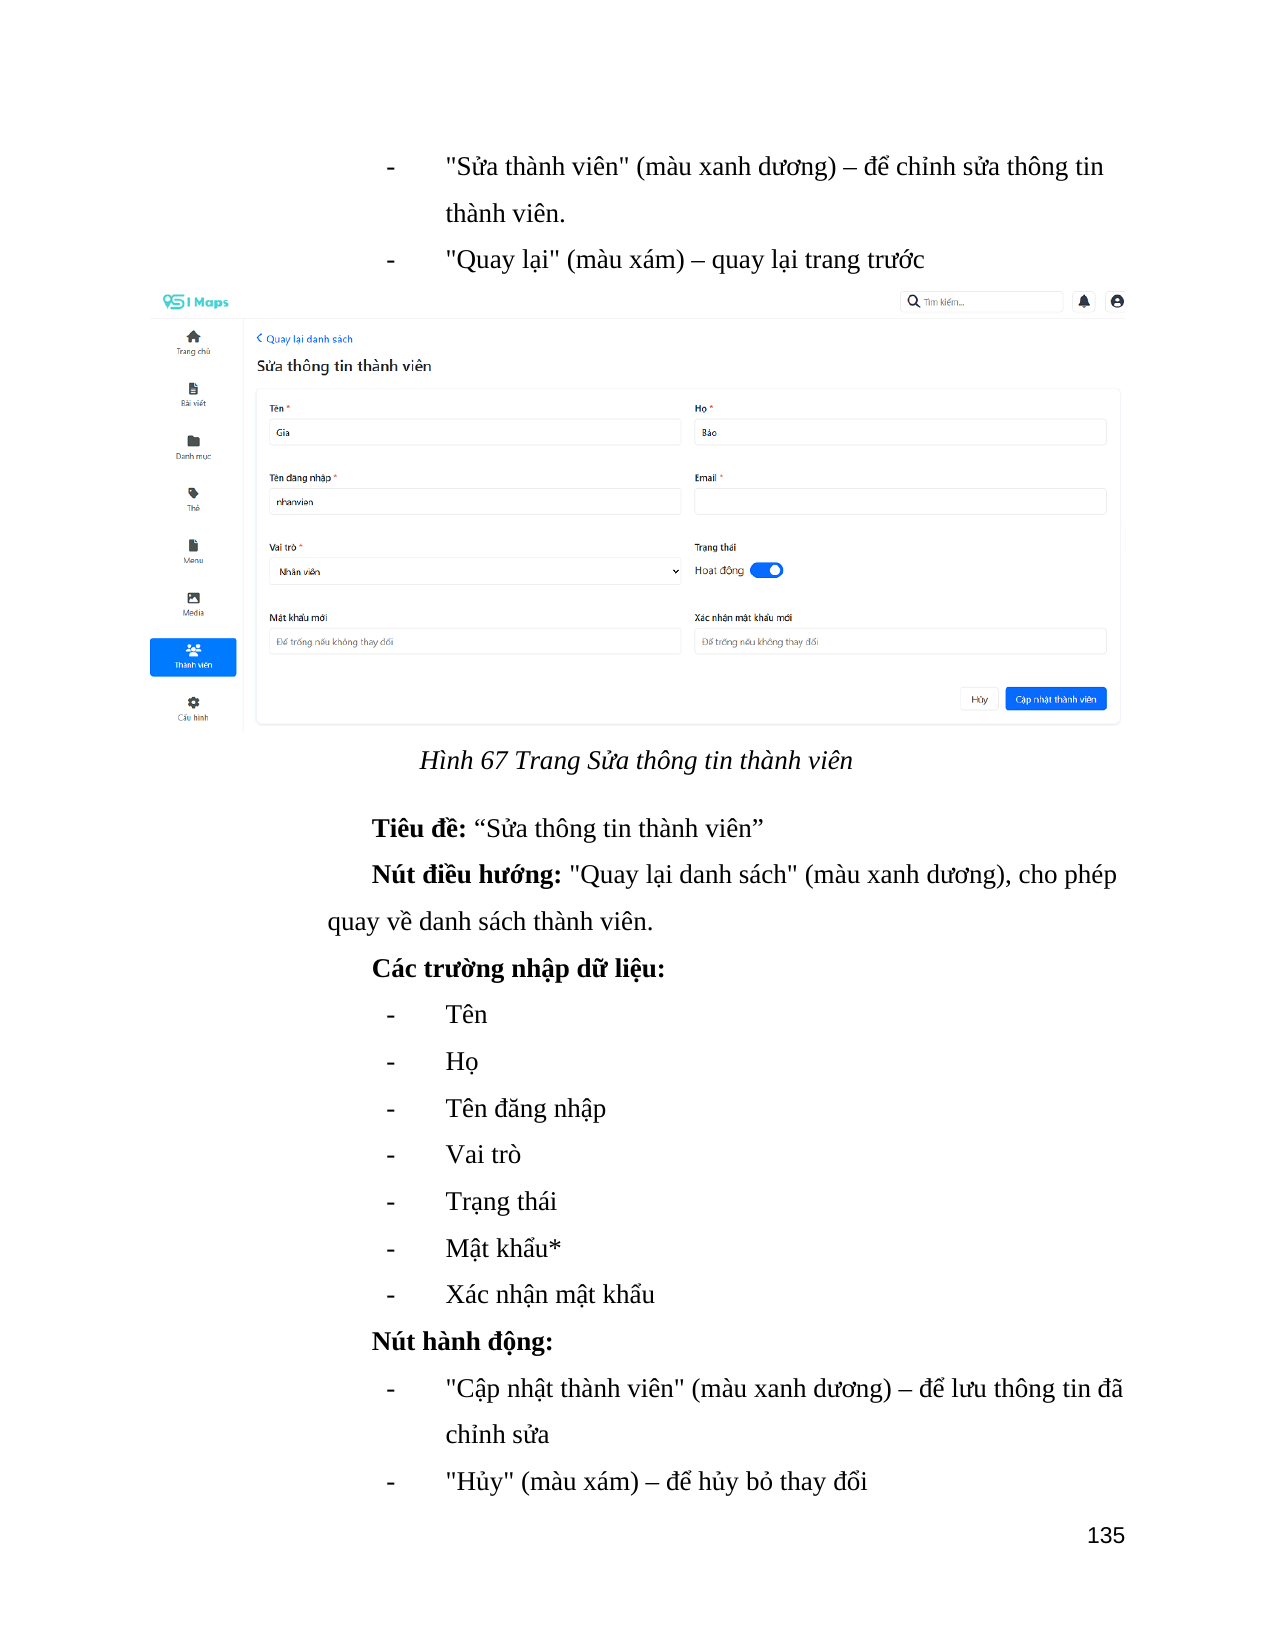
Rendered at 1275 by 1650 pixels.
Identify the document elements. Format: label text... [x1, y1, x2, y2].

list Mật khẩu* [386, 1232, 1125, 1263]
text Nút hành động: [327, 1325, 1125, 1356]
picture [150, 290, 1125, 732]
list Tên đăng nhập [386, 1092, 1125, 1123]
list Xác nhận mật khẩu [386, 1278, 1125, 1309]
text Tiêu đề: “Sửa thông tin thành viên” [327, 812, 1125, 843]
list "Cập nhật thành viên" (màu xanh dương) – để lưu thông tin đã chỉnh sửa [386, 1372, 1125, 1449]
list Trạng thái [386, 1185, 1125, 1216]
list Vai trò [386, 1138, 1125, 1169]
list "Hủy" (màu xám) – để hủy bỏ thay đổi [386, 1465, 1125, 1496]
list Tên [386, 998, 1125, 1029]
text Nút điều hướng: "Quay lại danh sách" (màu xanh dương), cho phép quay về danh sách thành viên. [327, 858, 1125, 936]
text Hình 67 Trang Sửa thông tin thành viên [150, 744, 1125, 775]
list "Sửa thành viên" (màu xanh dương) – để chỉnh sửa thông tin thành viên. [386, 150, 1125, 228]
list Họ [386, 1045, 1125, 1076]
text Các trường nhập dữ liệu: [327, 952, 1125, 983]
list "Quay lại" (màu xám) – quay lại trang trước [386, 243, 1125, 274]
